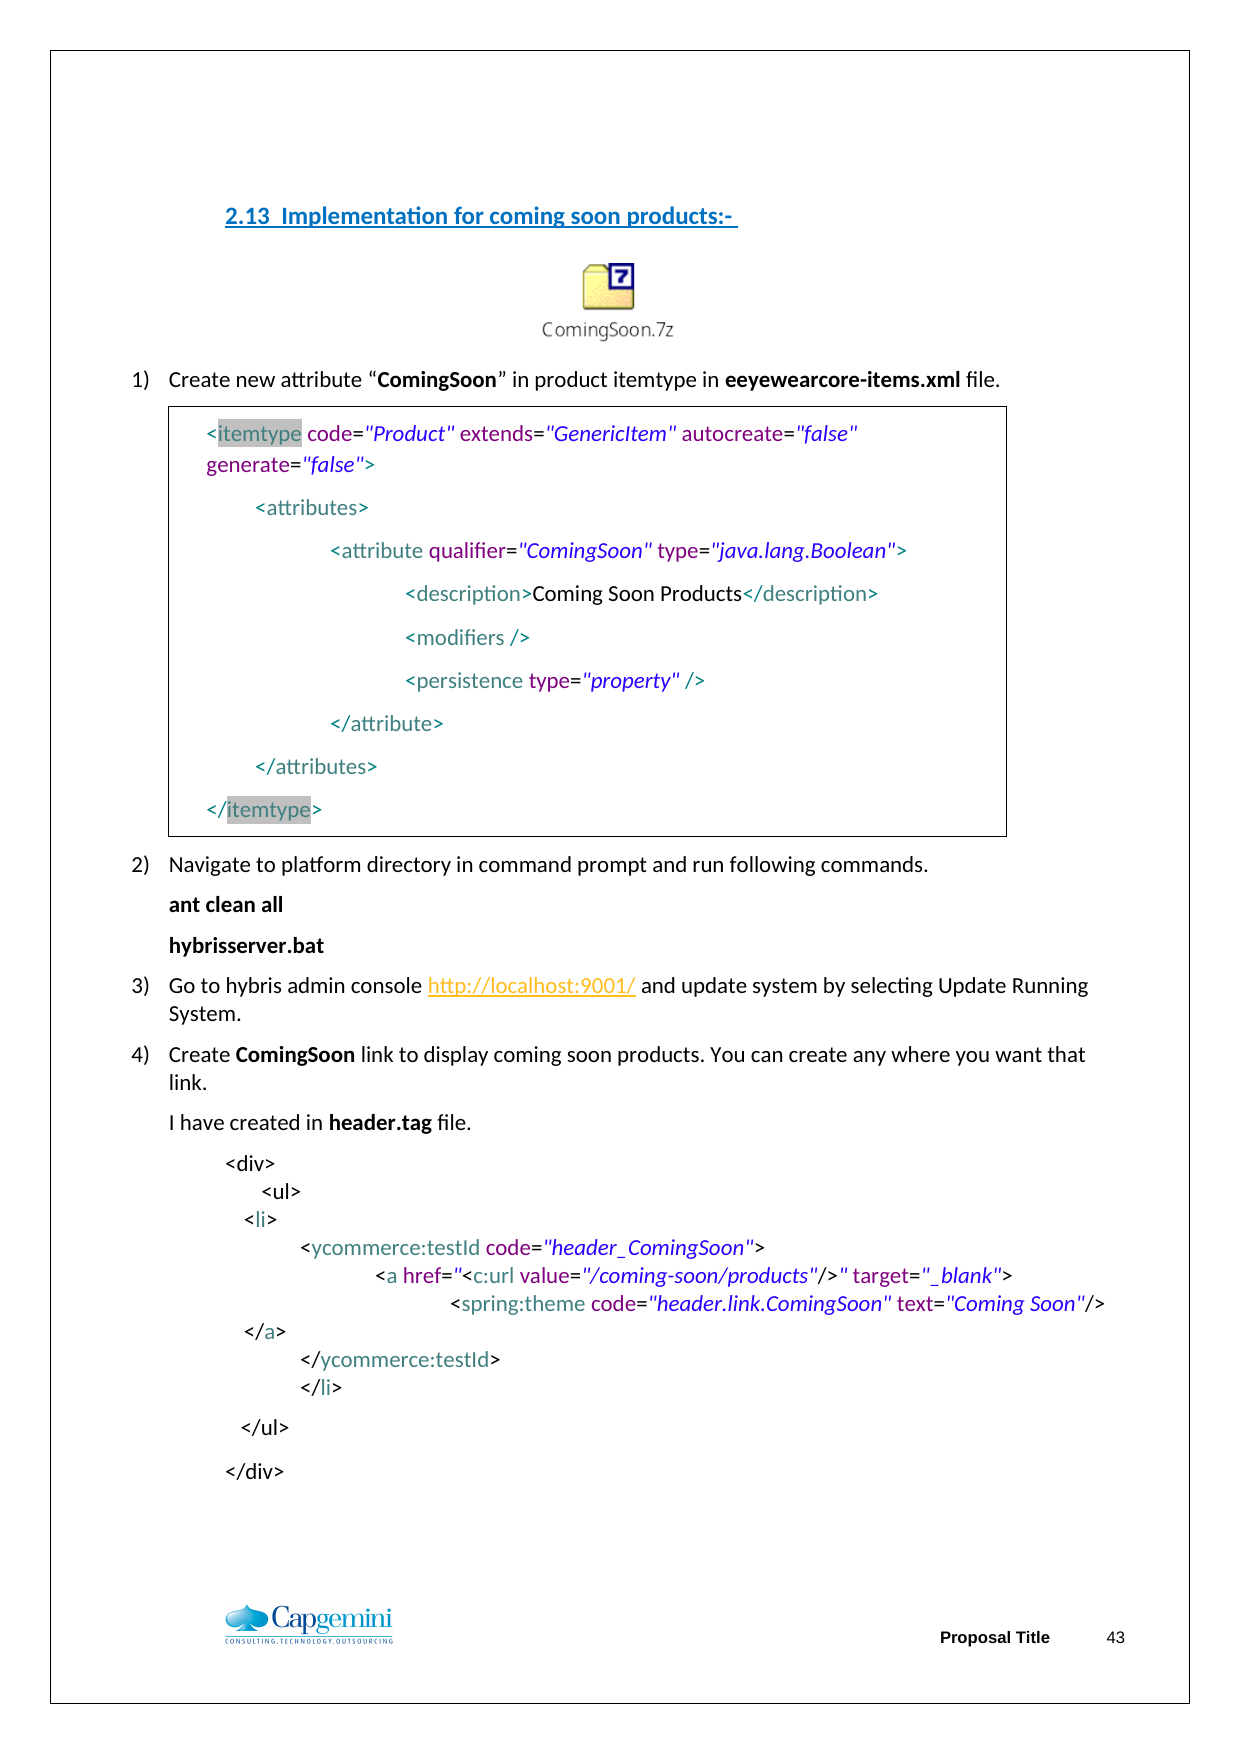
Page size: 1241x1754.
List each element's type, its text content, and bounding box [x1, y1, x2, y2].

text <ycommerce:testId code="header_ComingSoon"> [169, 1233, 1128, 1261]
text <ul> [169, 1177, 1128, 1205]
list Navigate to platform directory in command prompt and run following commands. [131, 850, 1128, 878]
subtitle 2.13 Implementation for coming soon products:- [225, 200, 1128, 231]
text hybrisserver.bat [169, 931, 1128, 959]
text <div> [169, 1149, 1128, 1177]
text </a> [169, 1317, 1128, 1345]
text I have created in header.tag file. [169, 1108, 1128, 1136]
text </ul> [169, 1413, 1128, 1442]
text </ycommerce:testId> [169, 1345, 1128, 1373]
text </div> [169, 1457, 1128, 1485]
text ant clean all [169, 890, 1128, 918]
text <spring:theme code="header.link.ComingSoon" text="Coming Soon"/> [169, 1289, 1128, 1317]
table_header <itemtype code="Product" extends="GenericItem" autocreate="false" generate="false"> <attributes> <attribute qualifier="ComingSoon" type="java.lang.Boolean"> <description>Coming Soon Products</description> <modifiers /> <persistence type="property" /> </attribute> </attributes> </itemtype> [169, 407, 1006, 836]
text </li> [169, 1373, 1128, 1401]
text <li> [169, 1205, 1128, 1233]
list Go to hybris admin console http://localhost:9001/ and update system by selecting Update Running System. [131, 971, 1128, 1027]
picture [225, 1604, 393, 1644]
text <a href="<c:url value="/coming-soon/products"/>" target="_blank"> [169, 1261, 1128, 1289]
list Create ComingSoon link to display coming soon products. You can create any where you want that link. [131, 1040, 1128, 1096]
list Create new attribute “ComingSoon” in product itemtype in eeyewearcore-items.xml file. [131, 365, 1128, 393]
